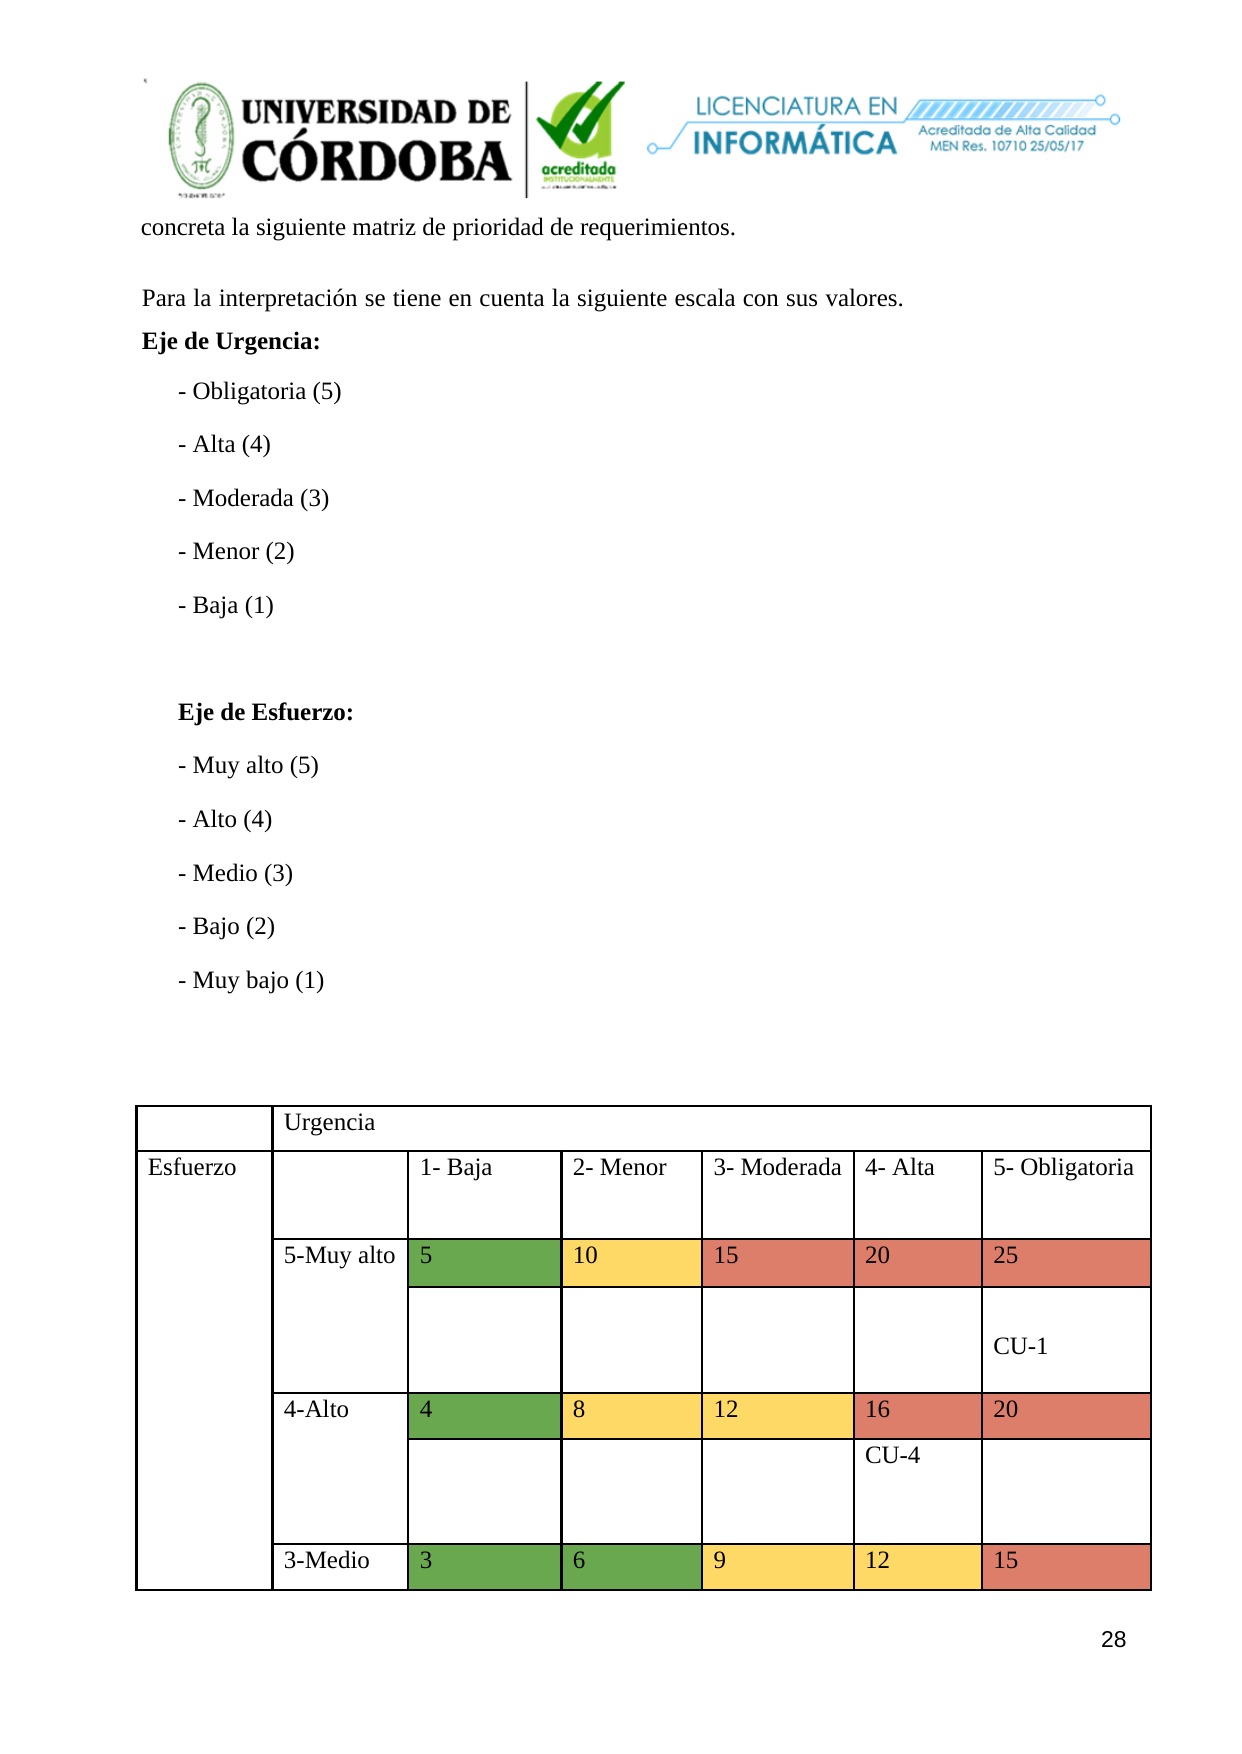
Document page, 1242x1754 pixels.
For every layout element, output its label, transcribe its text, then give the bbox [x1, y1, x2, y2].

table_cell Esfuerzo [138, 1152, 271, 1589]
table_cell 3 [409, 1545, 560, 1589]
table_cell 5 [409, 1240, 560, 1286]
table_cell 8 [563, 1394, 701, 1438]
table_cell 1- Baja [409, 1152, 560, 1238]
text Eje de Esfuerzo: [178, 697, 1126, 726]
table_cell CU-4 [855, 1440, 981, 1543]
table_header [138, 1107, 271, 1149]
table_cell [274, 1152, 407, 1238]
table_cell [703, 1288, 853, 1392]
table_cell 5-Muy alto [274, 1240, 407, 1392]
table_cell [409, 1440, 560, 1543]
table_header Urgencia [274, 1107, 1150, 1149]
table_cell 4- Alta [855, 1152, 981, 1238]
table_cell 4 [409, 1394, 560, 1438]
table_cell [563, 1440, 701, 1543]
table_cell 3-Medio [274, 1545, 407, 1589]
table_cell 20 [983, 1394, 1150, 1438]
table_cell [983, 1440, 1150, 1543]
table_cell 3- Moderada [703, 1152, 853, 1238]
picture [136, 52, 1127, 213]
table_cell 6 [563, 1545, 701, 1589]
table_cell 16 [855, 1394, 981, 1438]
text - Muy alto (5) [178, 751, 1126, 779]
table_cell 12 [703, 1394, 853, 1438]
text - Baja (1) [178, 590, 1126, 619]
text - Obligatoria (5) [178, 376, 1126, 404]
table_cell CU-1 [983, 1288, 1150, 1392]
table_cell [855, 1288, 981, 1392]
text - Medio (3) [178, 858, 1126, 886]
table_cell 12 [855, 1545, 981, 1589]
table_cell 15 [983, 1545, 1150, 1589]
table_cell [563, 1288, 701, 1392]
text - Alta (4) [178, 429, 1126, 458]
text - Menor (2) [178, 536, 1126, 565]
table_cell 15 [703, 1240, 853, 1286]
text - Bajo (2) [178, 911, 1126, 940]
table_cell [409, 1288, 560, 1392]
text - Muy bajo (1) [178, 965, 1126, 993]
table_cell 25 [983, 1240, 1150, 1286]
table_cell 9 [703, 1545, 853, 1589]
table_cell 4-Alto [274, 1394, 407, 1543]
table_cell [703, 1440, 853, 1543]
table_cell 10 [563, 1240, 701, 1286]
table_cell 2- Menor [563, 1152, 701, 1238]
table_cell 20 [855, 1240, 981, 1286]
table_cell 5- Obligatoria [983, 1152, 1150, 1238]
text - Moderada (3) [178, 483, 1126, 512]
text - Alto (4) [178, 804, 1126, 833]
text Para la interpretación se tiene en cuenta la siguiente escala con sus valores. Eje de Urgencia: [142, 283, 905, 355]
